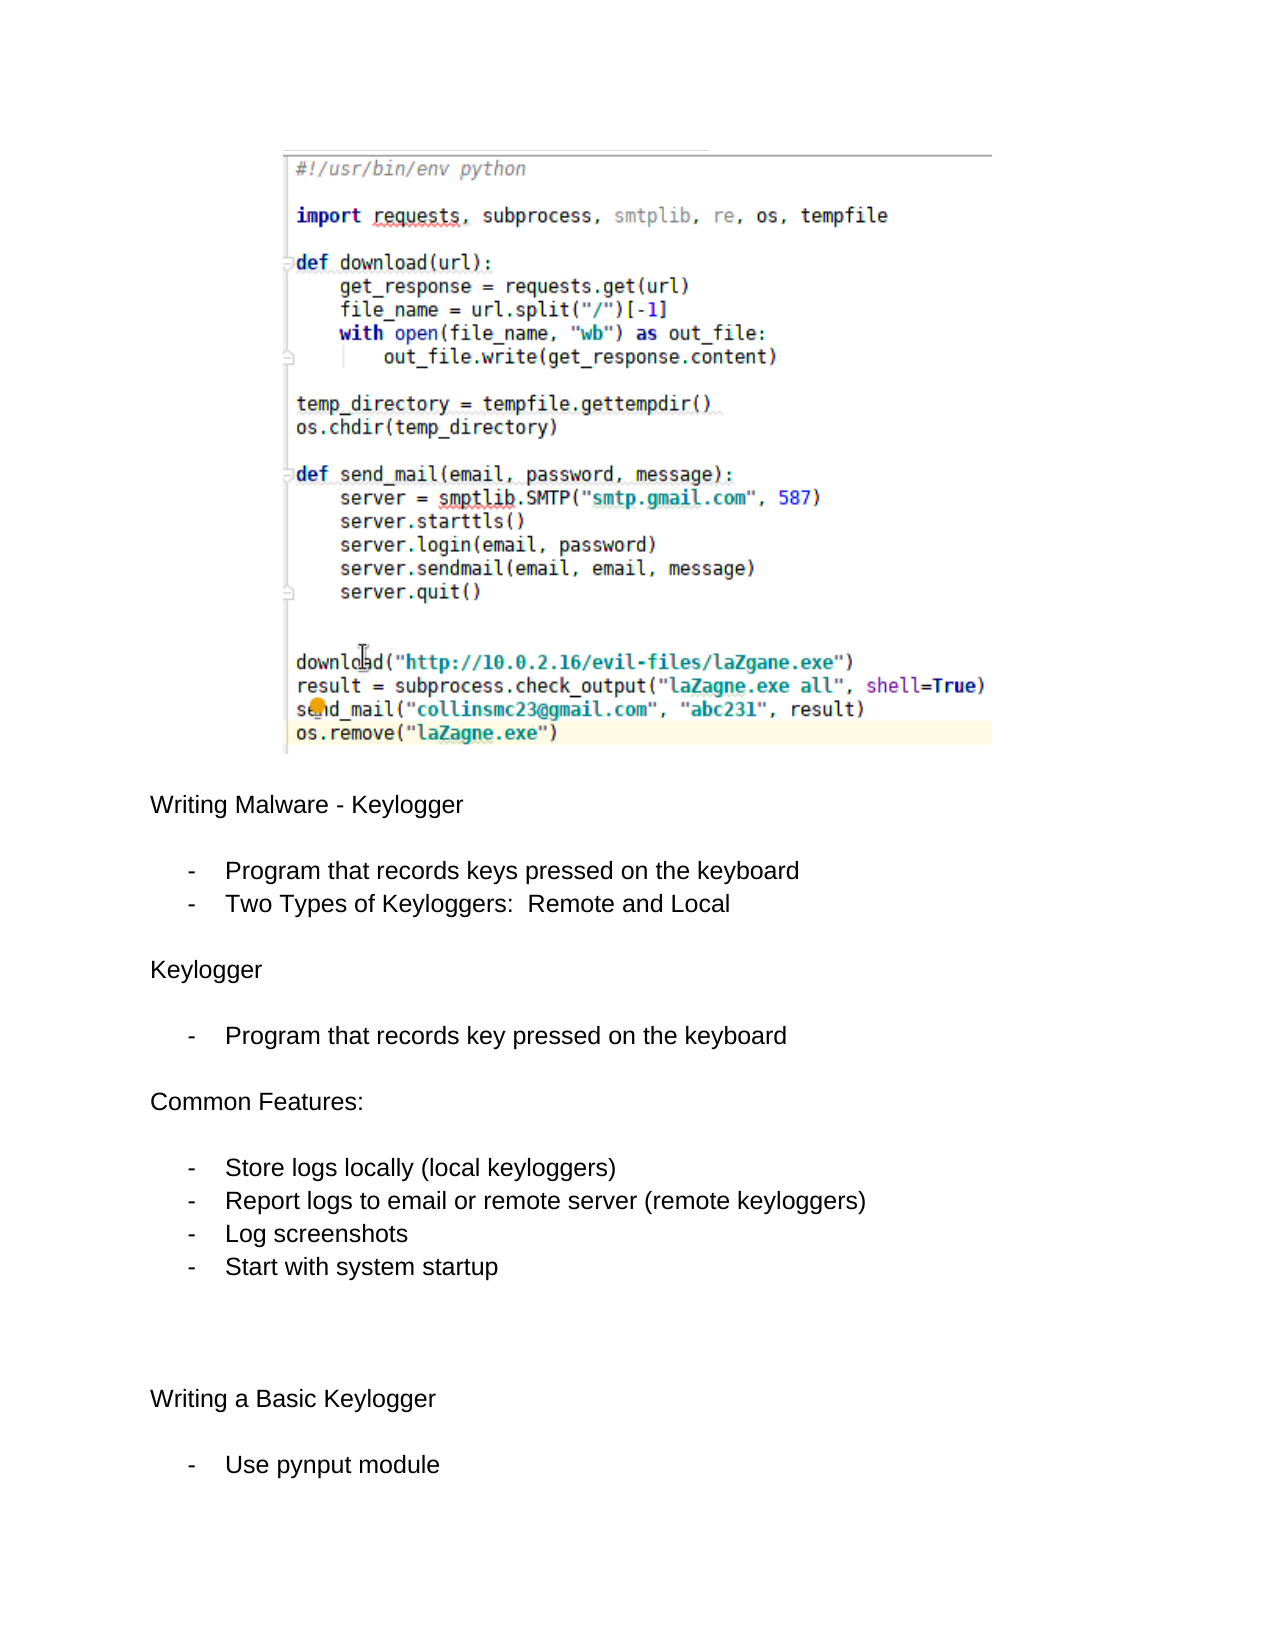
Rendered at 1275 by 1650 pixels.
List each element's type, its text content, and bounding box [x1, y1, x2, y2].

list Store logs locally (local keyloggers) [187, 1153, 1125, 1182]
picture [282, 150, 993, 754]
list Program that records keys pressed on the keyboard [187, 856, 1125, 885]
list Two Types of Keyloggers: Remote and Local [187, 889, 1125, 918]
text Keylogger [150, 955, 1125, 984]
list Log screenshots [187, 1219, 1125, 1248]
list Use pynput module [187, 1450, 1125, 1479]
list Program that records key pressed on the keyboard [187, 1021, 1125, 1050]
text Writing Malware - Keylogger [150, 790, 1125, 819]
list Start with system startup [187, 1252, 1125, 1281]
text Common Features: [150, 1087, 1125, 1116]
text Writing a Basic Keylogger [150, 1384, 1125, 1413]
list Report logs to email or remote server (remote keyloggers) [187, 1186, 1125, 1215]
